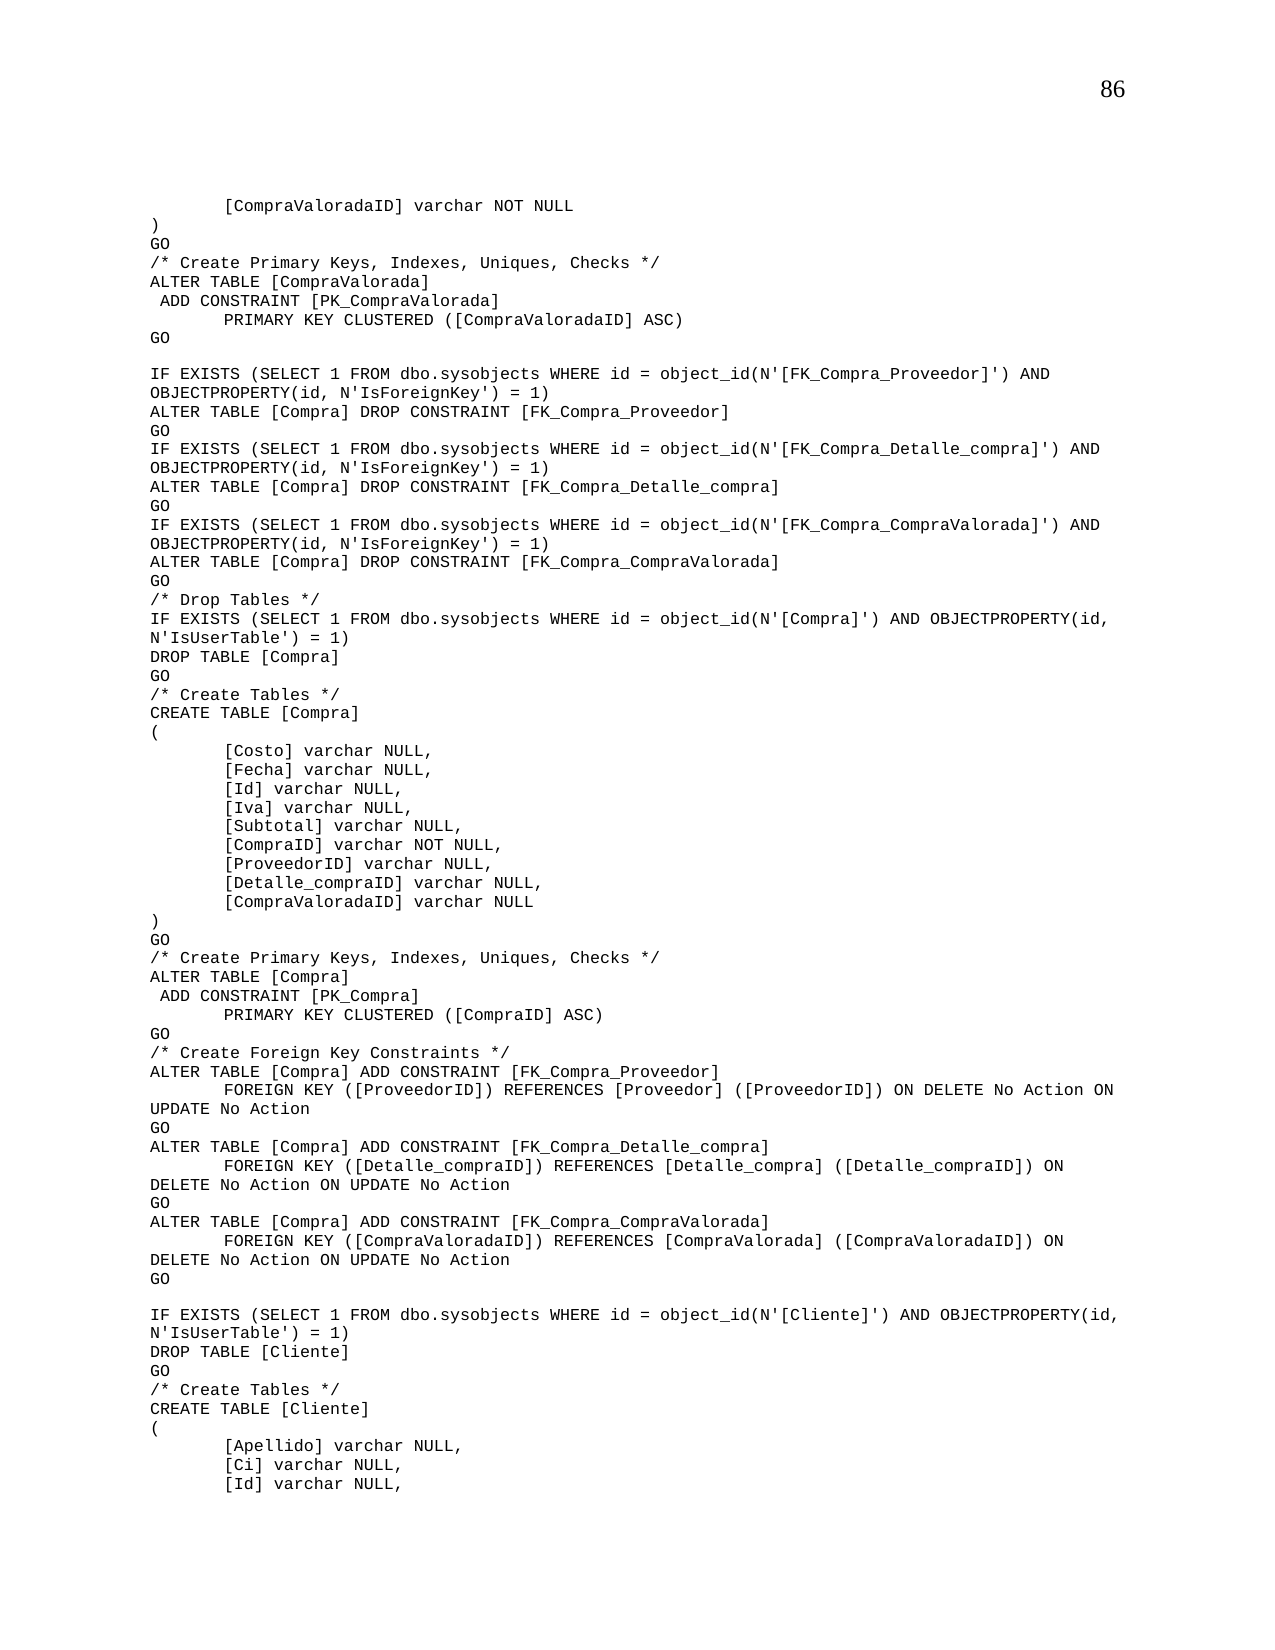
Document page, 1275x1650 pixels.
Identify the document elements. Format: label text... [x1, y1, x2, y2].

text GO [150, 497, 1125, 516]
text ( [150, 724, 1125, 743]
text GO [150, 1025, 1125, 1044]
text [CompraValoradaID] varchar NULL [150, 893, 1125, 912]
text /* Create Foreign Key Constraints */ [150, 1044, 1125, 1063]
text /* Create Primary Keys, Indexes, Uniques, Checks */ [150, 950, 1125, 969]
text GO [150, 330, 1125, 349]
text [Detalle_compraID] varchar NULL, [150, 874, 1125, 893]
text GO [150, 1120, 1125, 1138]
text ALTER TABLE [Compra] DROP CONSTRAINT [FK_Compra_Proveedor] [150, 403, 1125, 422]
text [ProveedorID] varchar NULL, [150, 856, 1125, 874]
text GO [150, 573, 1125, 592]
text [Subtotal] varchar NULL, [150, 818, 1125, 837]
text GO [150, 1363, 1125, 1381]
text ) [150, 217, 1125, 236]
text ( [150, 1419, 1125, 1438]
text [Id] varchar NULL, [150, 1476, 1125, 1494]
text [Iva] varchar NULL, [150, 799, 1125, 818]
text ALTER TABLE [Compra] DROP CONSTRAINT [FK_Compra_CompraValorada] [150, 554, 1125, 573]
text IF EXISTS (SELECT 1 FROM dbo.sysobjects WHERE id = object_id(N'[FK_Compra_Detalle_compra]') AND OBJECTPROPERTY(id, N'IsForeignKey') = 1) [150, 441, 1125, 479]
text ALTER TABLE [CompraValorada] [150, 273, 1125, 292]
text [Fecha] varchar NULL, [150, 761, 1125, 780]
text DROP TABLE [Compra] [150, 648, 1125, 667]
text ) [150, 912, 1125, 931]
text IF EXISTS (SELECT 1 FROM dbo.sysobjects WHERE id = object_id(N'[FK_Compra_Proveedor]') AND OBJECTPROPERTY(id, N'IsForeignKey') = 1) [150, 366, 1125, 403]
text [Id] varchar NULL, [150, 780, 1125, 799]
text [Costo] varchar NULL, [150, 743, 1125, 761]
text ADD CONSTRAINT [PK_Compra] [150, 988, 1125, 1007]
text CREATE TABLE [Cliente] [150, 1400, 1125, 1419]
text CREATE TABLE [Compra] [150, 705, 1125, 724]
text DROP TABLE [Cliente] [150, 1344, 1125, 1363]
text GO [150, 236, 1125, 254]
text GO [150, 1271, 1125, 1289]
text PRIMARY KEY CLUSTERED ([CompraID] ASC) [150, 1007, 1125, 1025]
text IF EXISTS (SELECT 1 FROM dbo.sysobjects WHERE id = object_id(N'[Compra]') AND OBJECTPROPERTY(id, N'IsUserTable') = 1) [150, 611, 1125, 648]
text [CompraValoradaID] varchar NOT NULL [150, 198, 1125, 217]
text GO [150, 667, 1125, 686]
text [CompraID] varchar NOT NULL, [150, 837, 1125, 856]
text FOREIGN KEY ([ProveedorID]) REFERENCES [Proveedor] ([ProveedorID]) ON DELETE No Action ON UPDATE No Action [150, 1082, 1125, 1120]
text GO [150, 422, 1125, 441]
text [Apellido] varchar NULL, [150, 1438, 1125, 1457]
text /* Create Primary Keys, Indexes, Uniques, Checks */ [150, 254, 1125, 273]
text ALTER TABLE [Compra] DROP CONSTRAINT [FK_Compra_Detalle_compra] [150, 479, 1125, 497]
text GO [150, 931, 1125, 950]
text /* Create Tables */ [150, 1381, 1125, 1400]
text FOREIGN KEY ([Detalle_compraID]) REFERENCES [Detalle_compra] ([Detalle_compraID]) ON DELETE No Action ON UPDATE No Action [150, 1157, 1125, 1195]
text /* Create Tables */ [150, 686, 1125, 705]
text /* Drop Tables */ [150, 592, 1125, 611]
text ADD CONSTRAINT [PK_CompraValorada] [150, 292, 1125, 311]
text PRIMARY KEY CLUSTERED ([CompraValoradaID] ASC) [150, 311, 1125, 330]
text GO [150, 1195, 1125, 1214]
text FOREIGN KEY ([CompraValoradaID]) REFERENCES [CompraValorada] ([CompraValoradaID]) ON DELETE No Action ON UPDATE No Action [150, 1233, 1125, 1271]
text ALTER TABLE [Compra] ADD CONSTRAINT [FK_Compra_Proveedor] [150, 1063, 1125, 1082]
text ALTER TABLE [Compra] ADD CONSTRAINT [FK_Compra_CompraValorada] [150, 1214, 1125, 1233]
text IF EXISTS (SELECT 1 FROM dbo.sysobjects WHERE id = object_id(N'[Cliente]') AND OBJECTPROPERTY(id, N'IsUserTable') = 1) [150, 1306, 1125, 1344]
text ALTER TABLE [Compra] ADD CONSTRAINT [FK_Compra_Detalle_compra] [150, 1138, 1125, 1157]
text ALTER TABLE [Compra] [150, 969, 1125, 988]
text IF EXISTS (SELECT 1 FROM dbo.sysobjects WHERE id = object_id(N'[FK_Compra_CompraValorada]') AND OBJECTPROPERTY(id, N'IsForeignKey') = 1) [150, 516, 1125, 554]
text [Ci] varchar NULL, [150, 1457, 1125, 1476]
